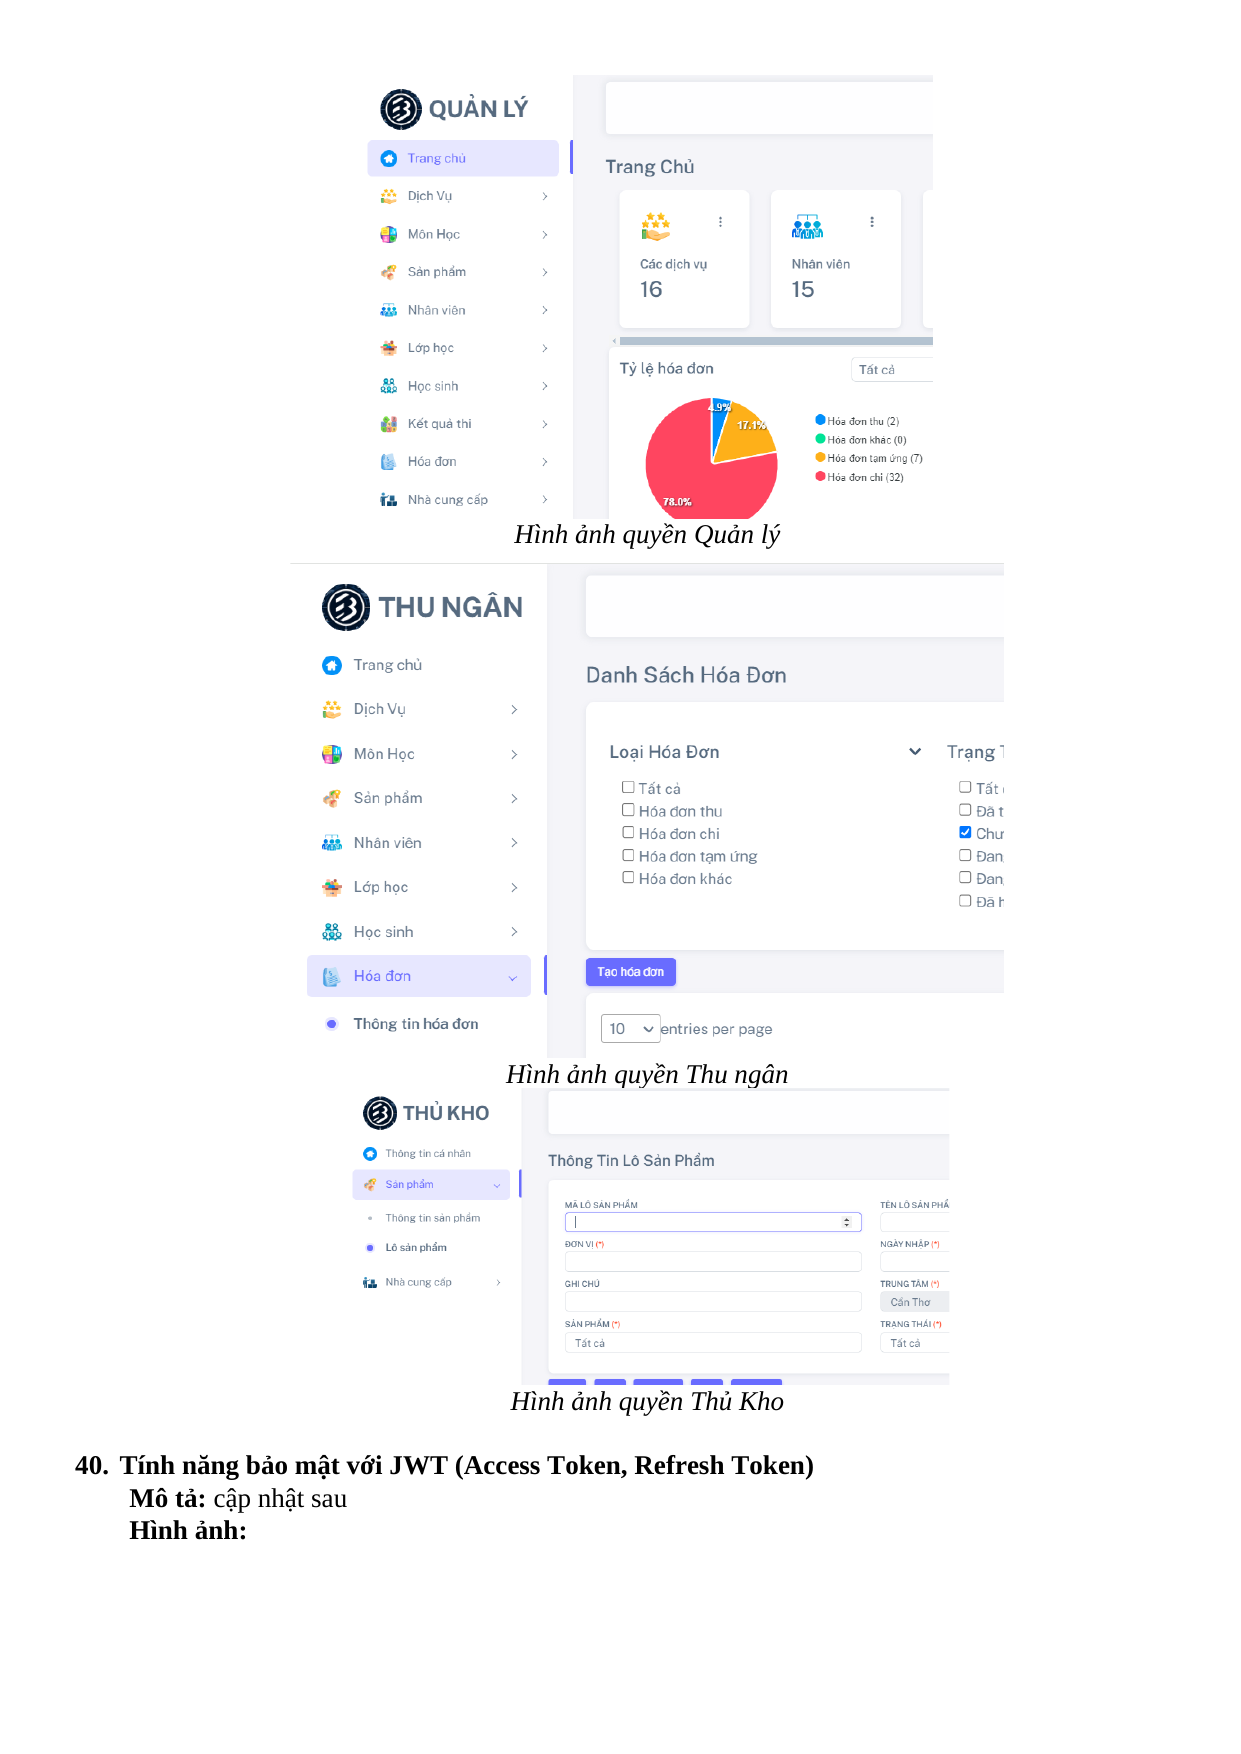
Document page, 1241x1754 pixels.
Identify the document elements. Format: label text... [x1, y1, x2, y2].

picture [344, 1088, 950, 1385]
subtitle Tính năng bảo mật với JWT (Access Token, Refresh Token) [75, 1449, 1165, 1481]
picture [290, 549, 1004, 1058]
text Hình ảnh quyền Thu ngân [129, 1058, 1165, 1089]
picture [361, 75, 933, 519]
text Hình ảnh quyền Thủ Kho [129, 1385, 1165, 1416]
text Mô tả: cập nhật sau [129, 1483, 1165, 1514]
text Hình ảnh quyền Quản lý [129, 519, 1165, 550]
text Hình ảnh: [129, 1514, 1165, 1545]
